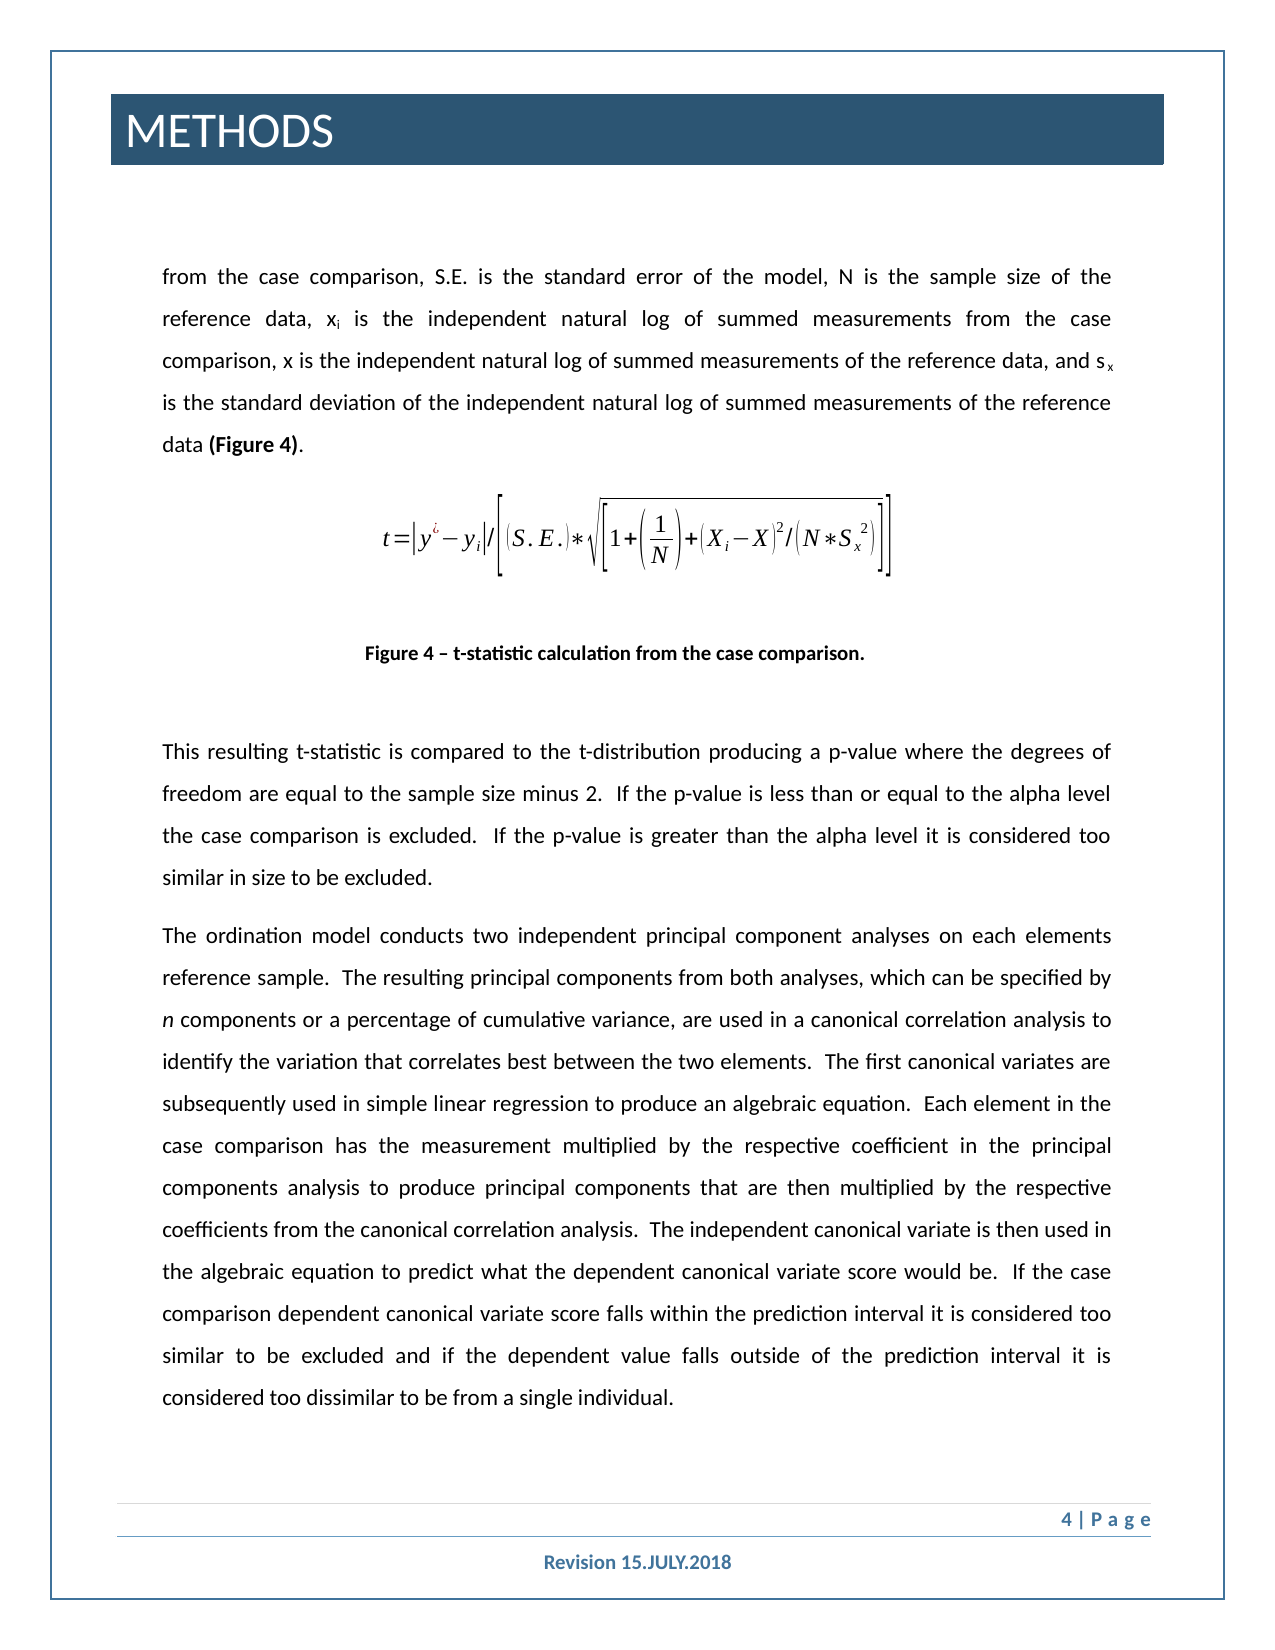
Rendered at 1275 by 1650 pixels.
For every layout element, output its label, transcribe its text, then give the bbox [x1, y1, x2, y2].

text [162, 262, 1113, 458]
text The ordination model conducts two independent principal component analyses on each elements reference sample. The resulting principal components from both analyses, which can be specified by n components or a percentage of cumulative variance, are used in a canonical correlation analysis to identify the variation that correlates best between the two elements. The first canonical variates are subsequently used in simple linear regression to produce an algebraic equation. Each element in the case comparison has the measurement multiplied by the respective coefficient in the principal components analysis to produce principal components that are then multiplied by the respective coefficients from the canonical correlation analysis. The independent canonical variate is then used in the algebraic equation to predict what the dependent canonical variate score would be. If the case comparison dependent canonical variate score falls within the prediction interval it is considered too similar to be excluded and if the dependent value falls outside of the prediction interval it is considered too dissimilar to be from a single individual. [162, 921, 1113, 1411]
table_cell Figure 4 – t-statistic calculation from the case comparison. [350, 636, 1084, 678]
table_header [191, 489, 1084, 636]
text This resulting t-statistic is compared to the t-distribution producing a p-value where the degrees of freedom are equal to the sample size minus 2. If the p-value is less than or equal to the alpha level the case comparison is excluded. If the p-value is greater than the alpha level it is considered too similar in size to be excluded. [162, 737, 1113, 891]
